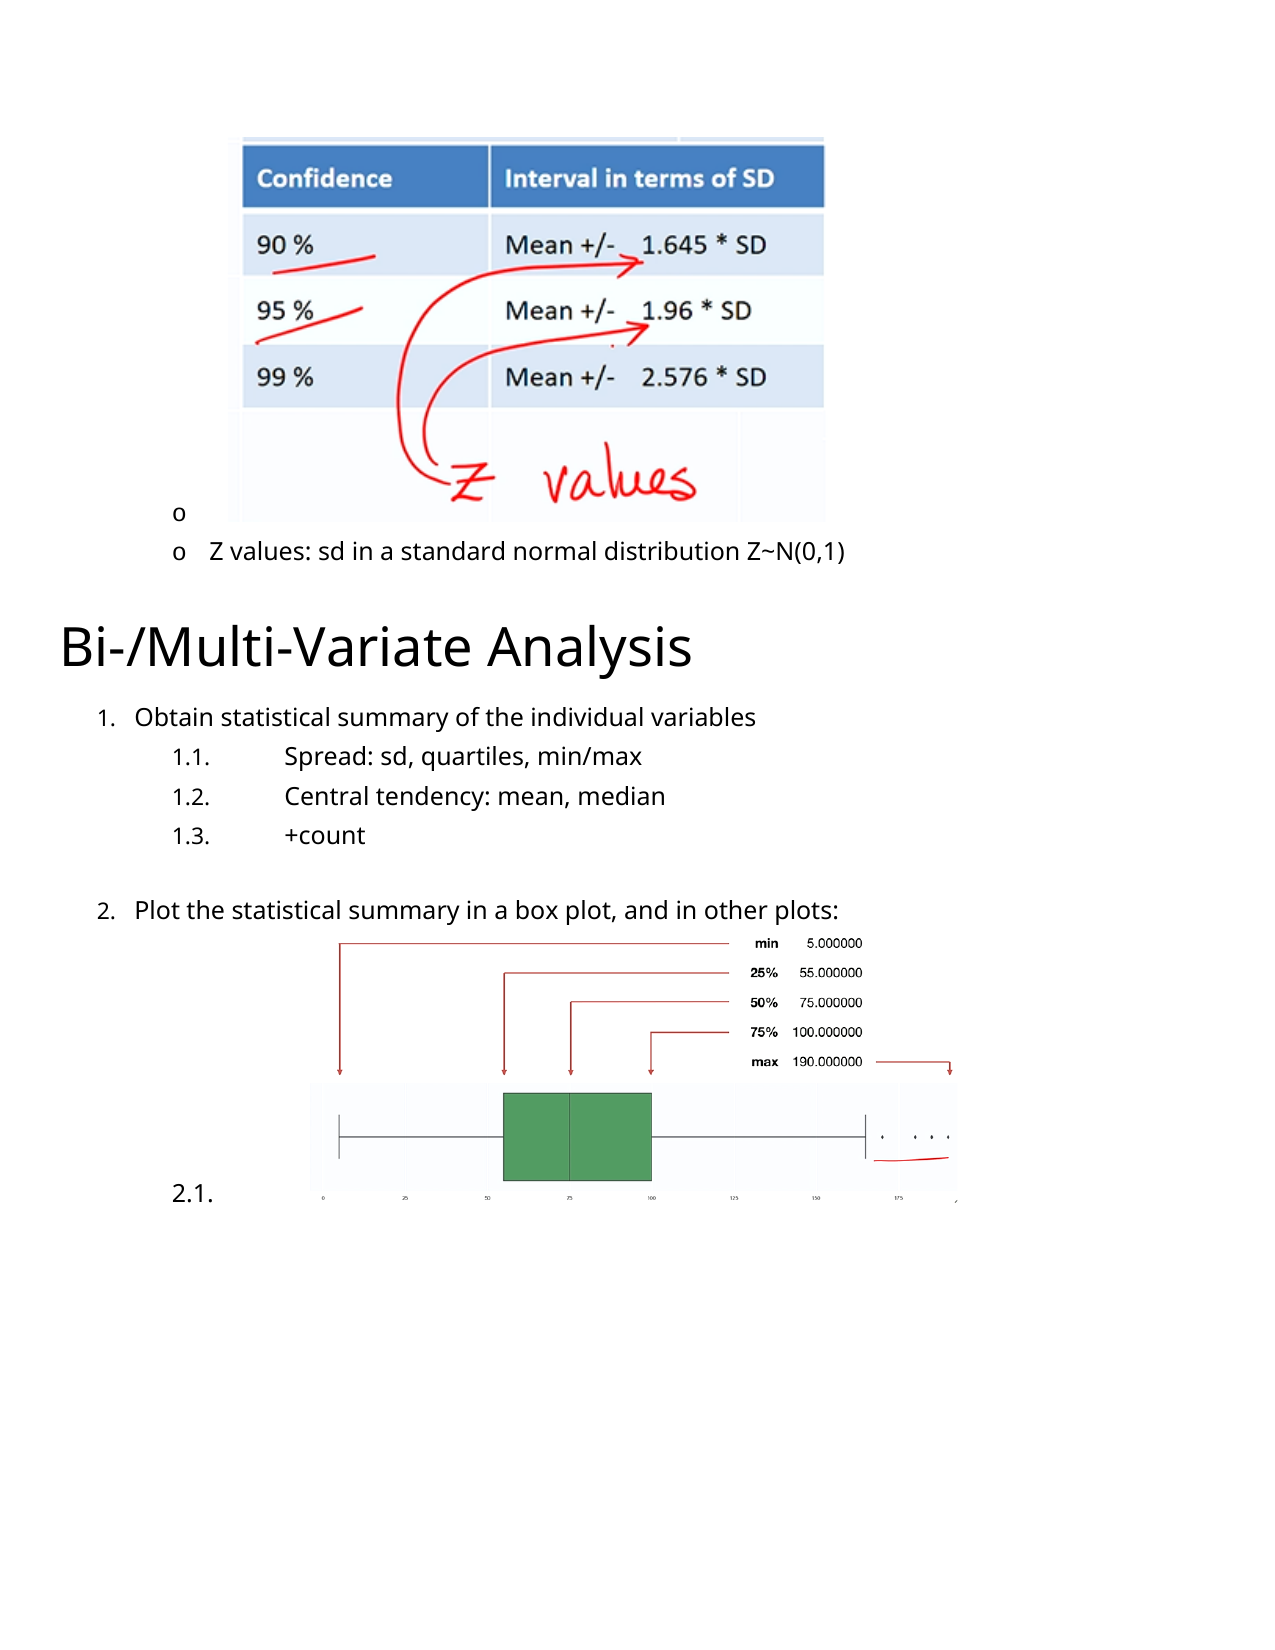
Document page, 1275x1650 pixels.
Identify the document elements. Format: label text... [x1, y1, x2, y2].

list Central tendency: mean, median [172, 778, 1216, 812]
list +count [172, 817, 1216, 851]
list Spread: sd, quartiles, min/max [172, 739, 1216, 773]
subtitle Bi-/Multi-Variate Analysis [59, 609, 1216, 683]
list Z values: sd in a standard normal distribution Z~N(0,1) [172, 533, 1216, 568]
list Plot the statistical summary in a box plot, and in other plots: [97, 892, 1216, 927]
list Obtain statistical summary of the individual variables [97, 700, 1216, 734]
